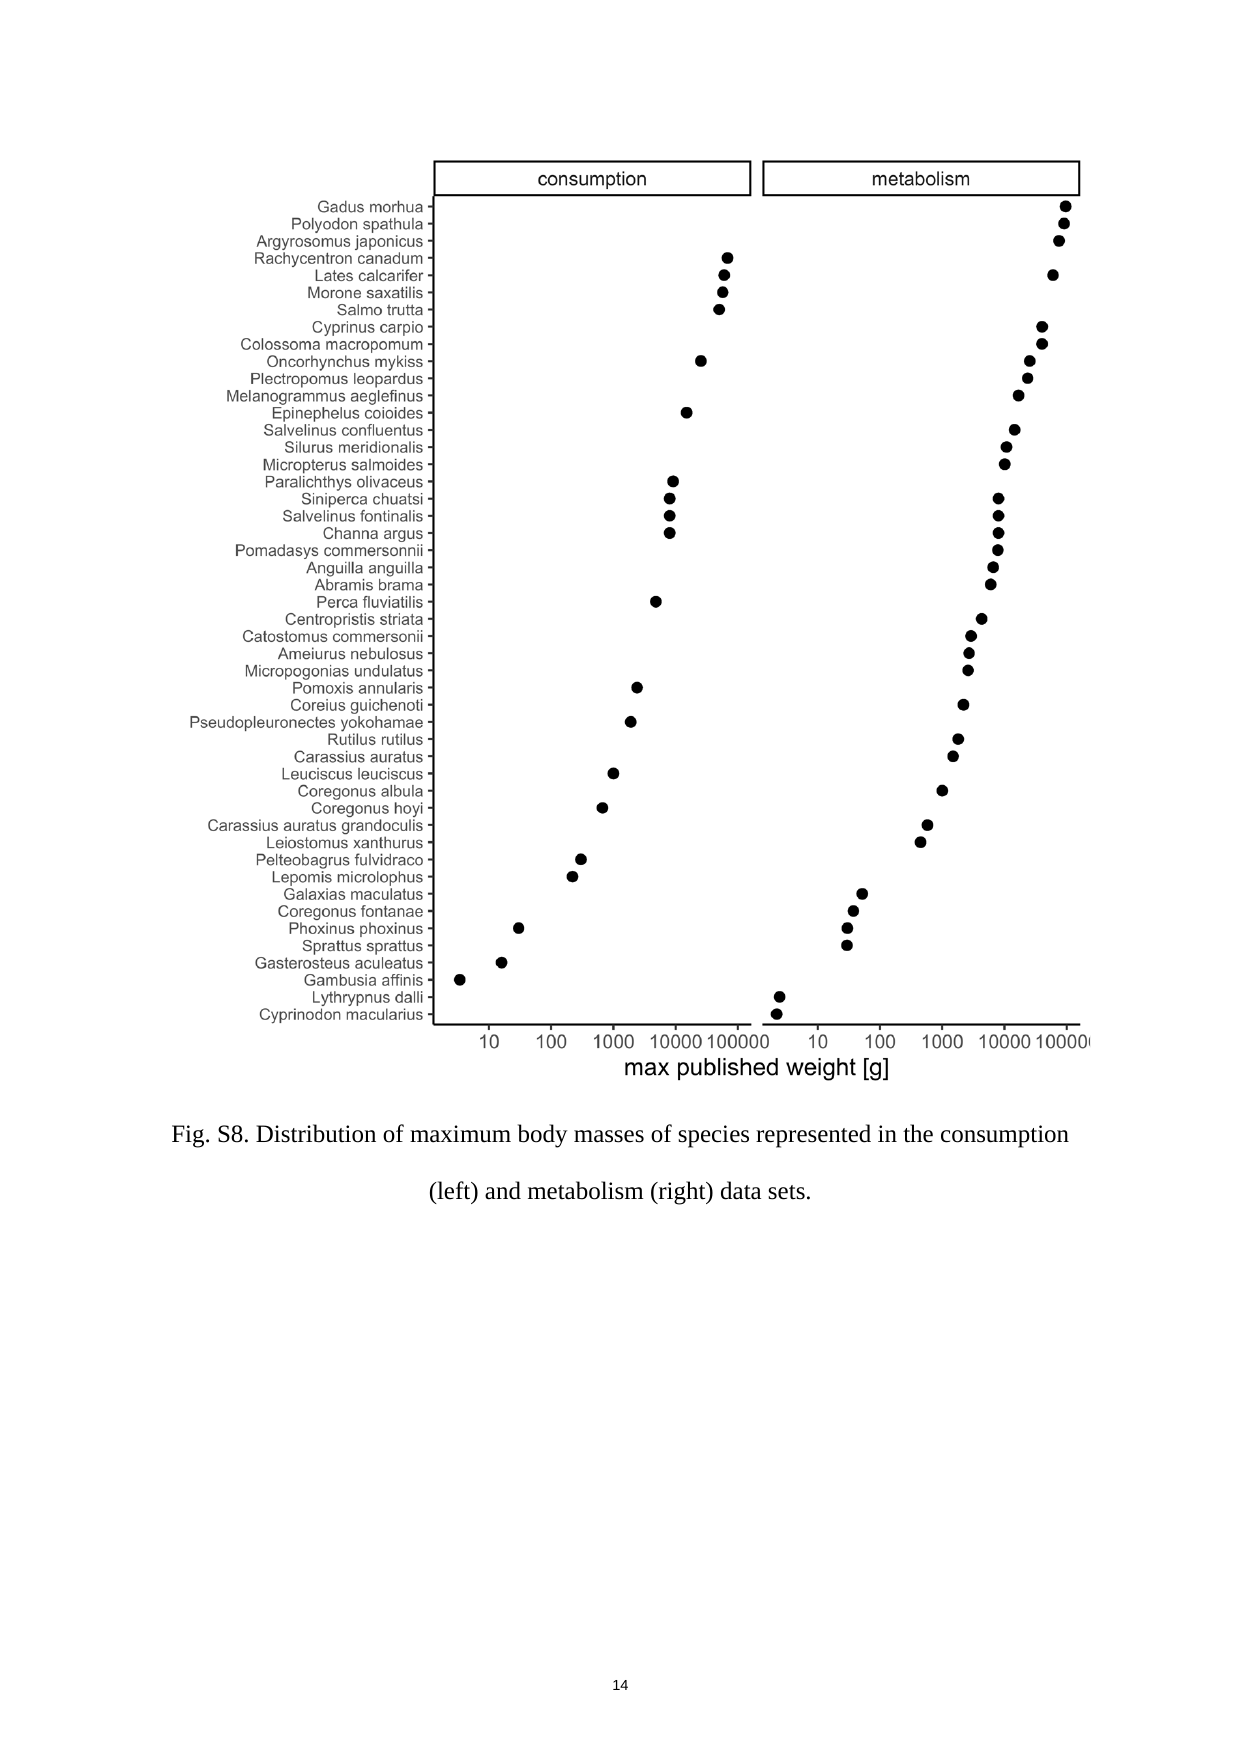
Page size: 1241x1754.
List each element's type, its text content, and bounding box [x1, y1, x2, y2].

text Fig. S8. Distribution of maximum body masses of species represented in the consumption (left) and metabolism (right) data sets. [150, 1091, 1090, 1205]
picture [150, 150, 1091, 1091]
